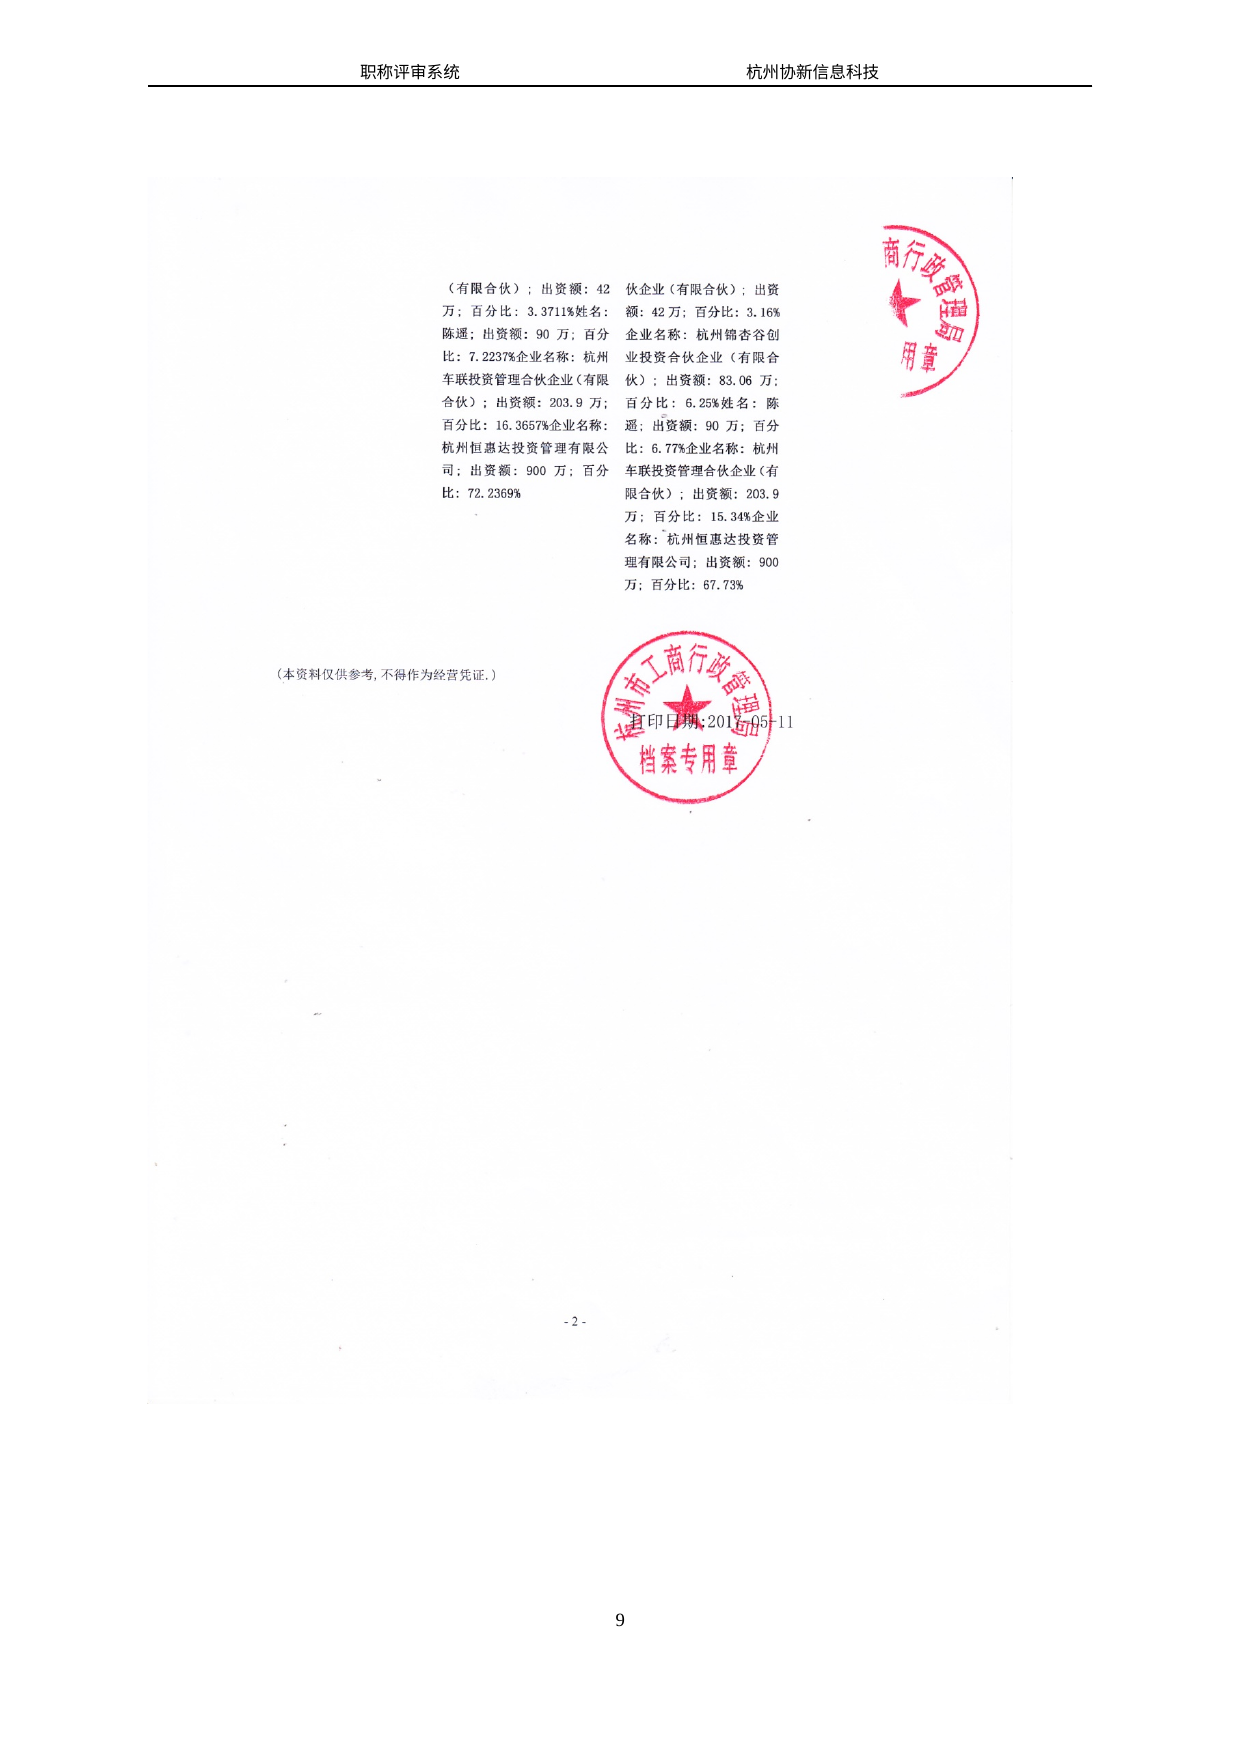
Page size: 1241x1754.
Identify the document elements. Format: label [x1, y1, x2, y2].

picture [147, 177, 1013, 1404]
